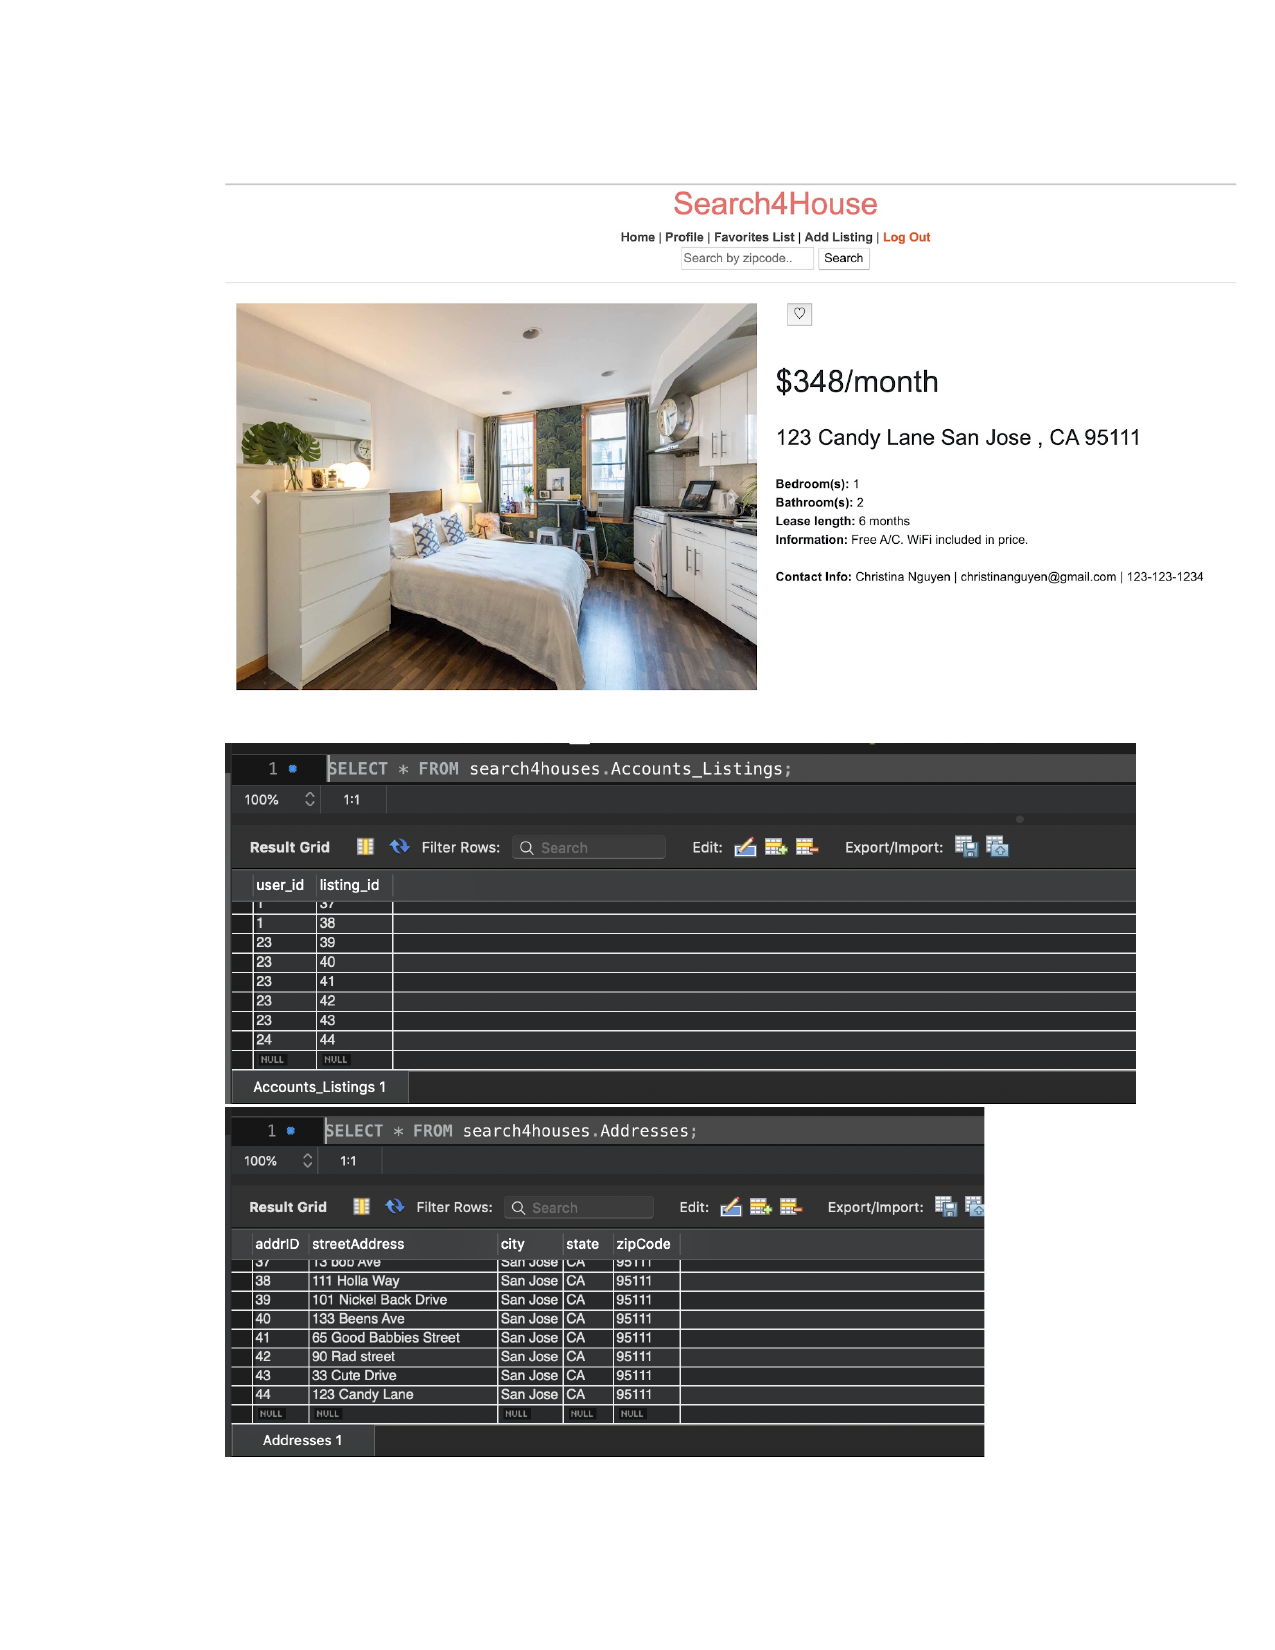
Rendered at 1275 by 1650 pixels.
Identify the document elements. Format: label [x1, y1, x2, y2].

picture [225, 743, 1136, 1104]
picture [225, 183, 1237, 740]
picture [225, 1107, 985, 1457]
